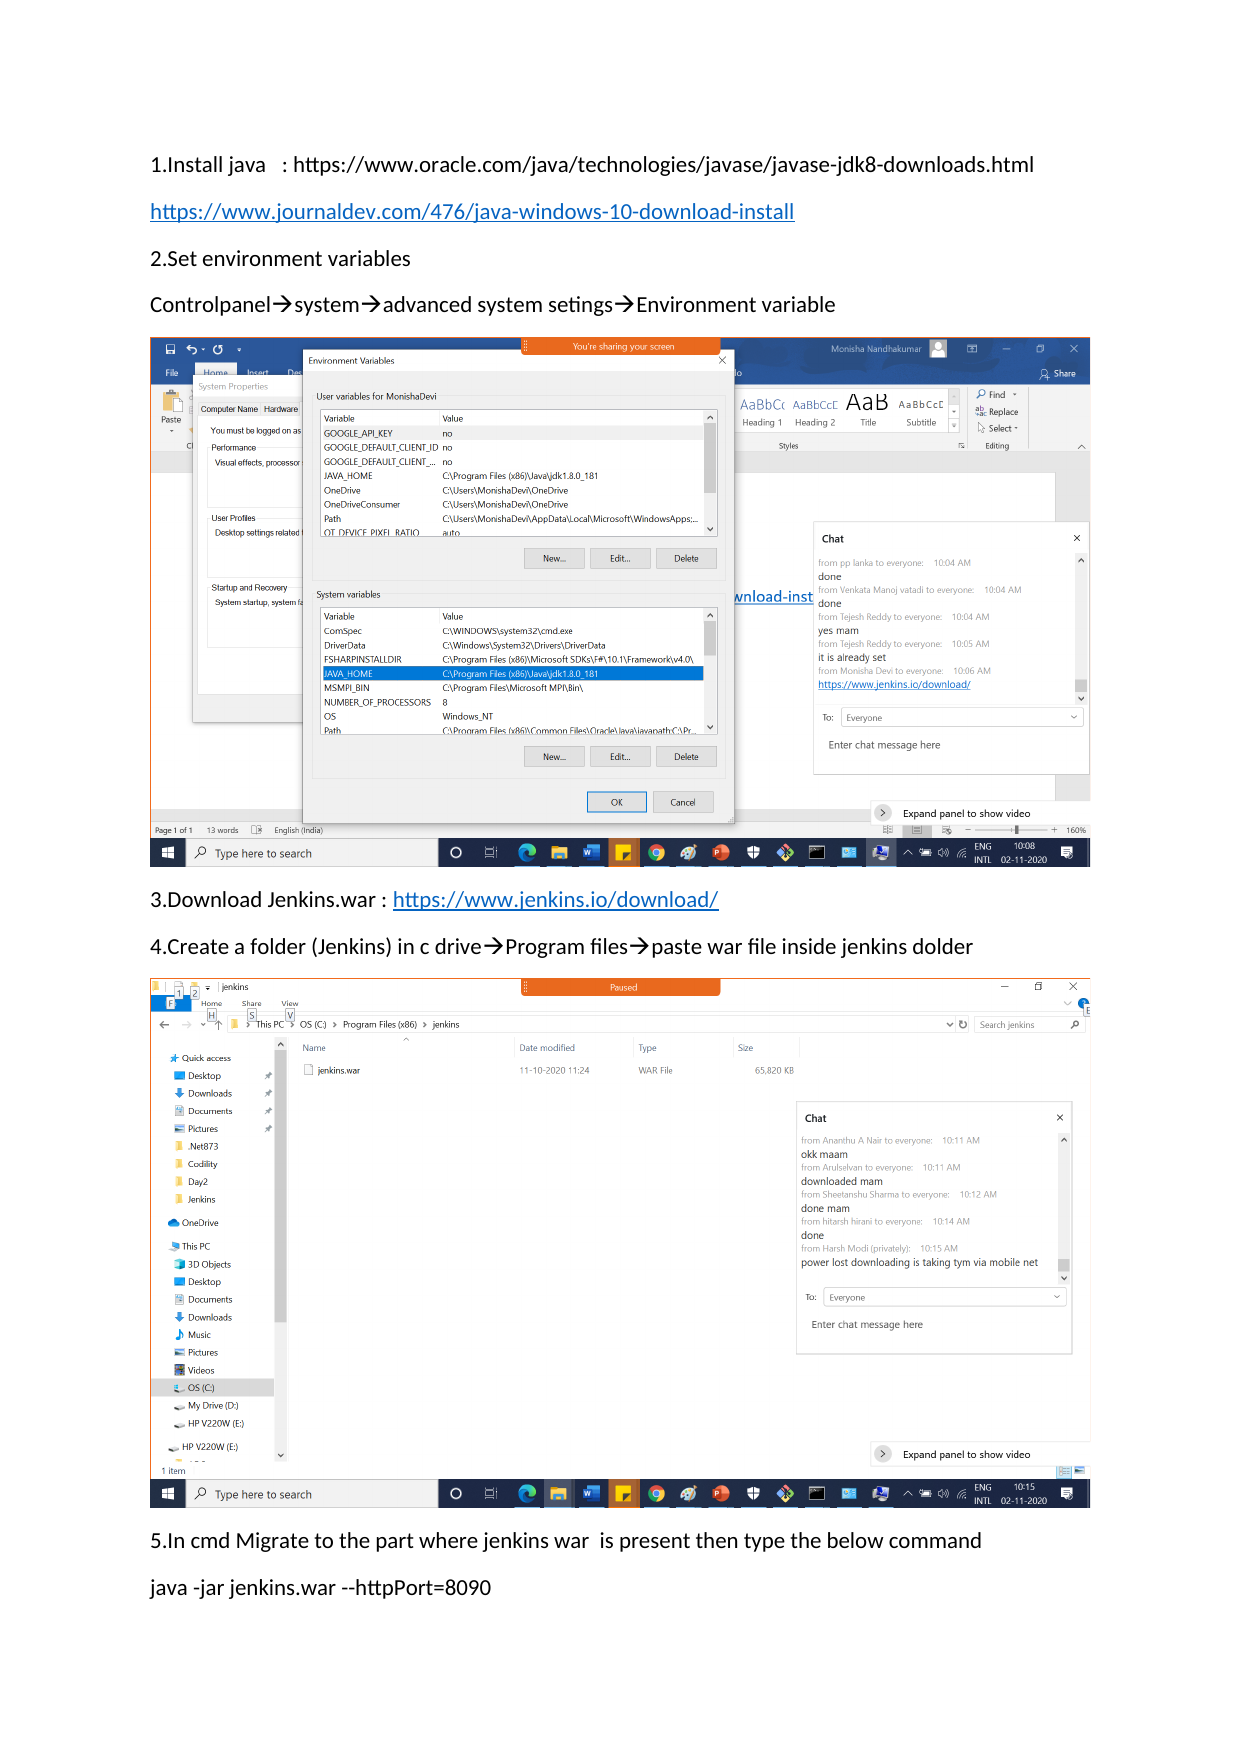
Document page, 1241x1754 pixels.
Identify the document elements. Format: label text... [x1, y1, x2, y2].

text 2.Set environment variables [150, 244, 1090, 272]
text Controlpanelsystemadvanced system setingsEnvironment variable [150, 291, 1090, 319]
text 3.Download Jenkins.war : https://www.jenkins.io/download/ [150, 885, 1090, 913]
text 4.Create a folder (Jenkins) in c driveProgram filespaste war file inside jenkins dolder [150, 932, 1090, 960]
text 5.In cmd Migrate to the part where jenkins war is present then type the below command [150, 1527, 1090, 1555]
text 1.Install java : https://www.oracle.com/java/technologies/javase/javase-jdk8-downloads.html [150, 150, 1090, 178]
text java -jar jenkins.war --httpPort=8090 [150, 1573, 1090, 1602]
picture [150, 337, 1091, 867]
picture [150, 978, 1091, 1508]
text https://www.journaldev.com/476/java-windows-10-download-install [150, 197, 1090, 225]
